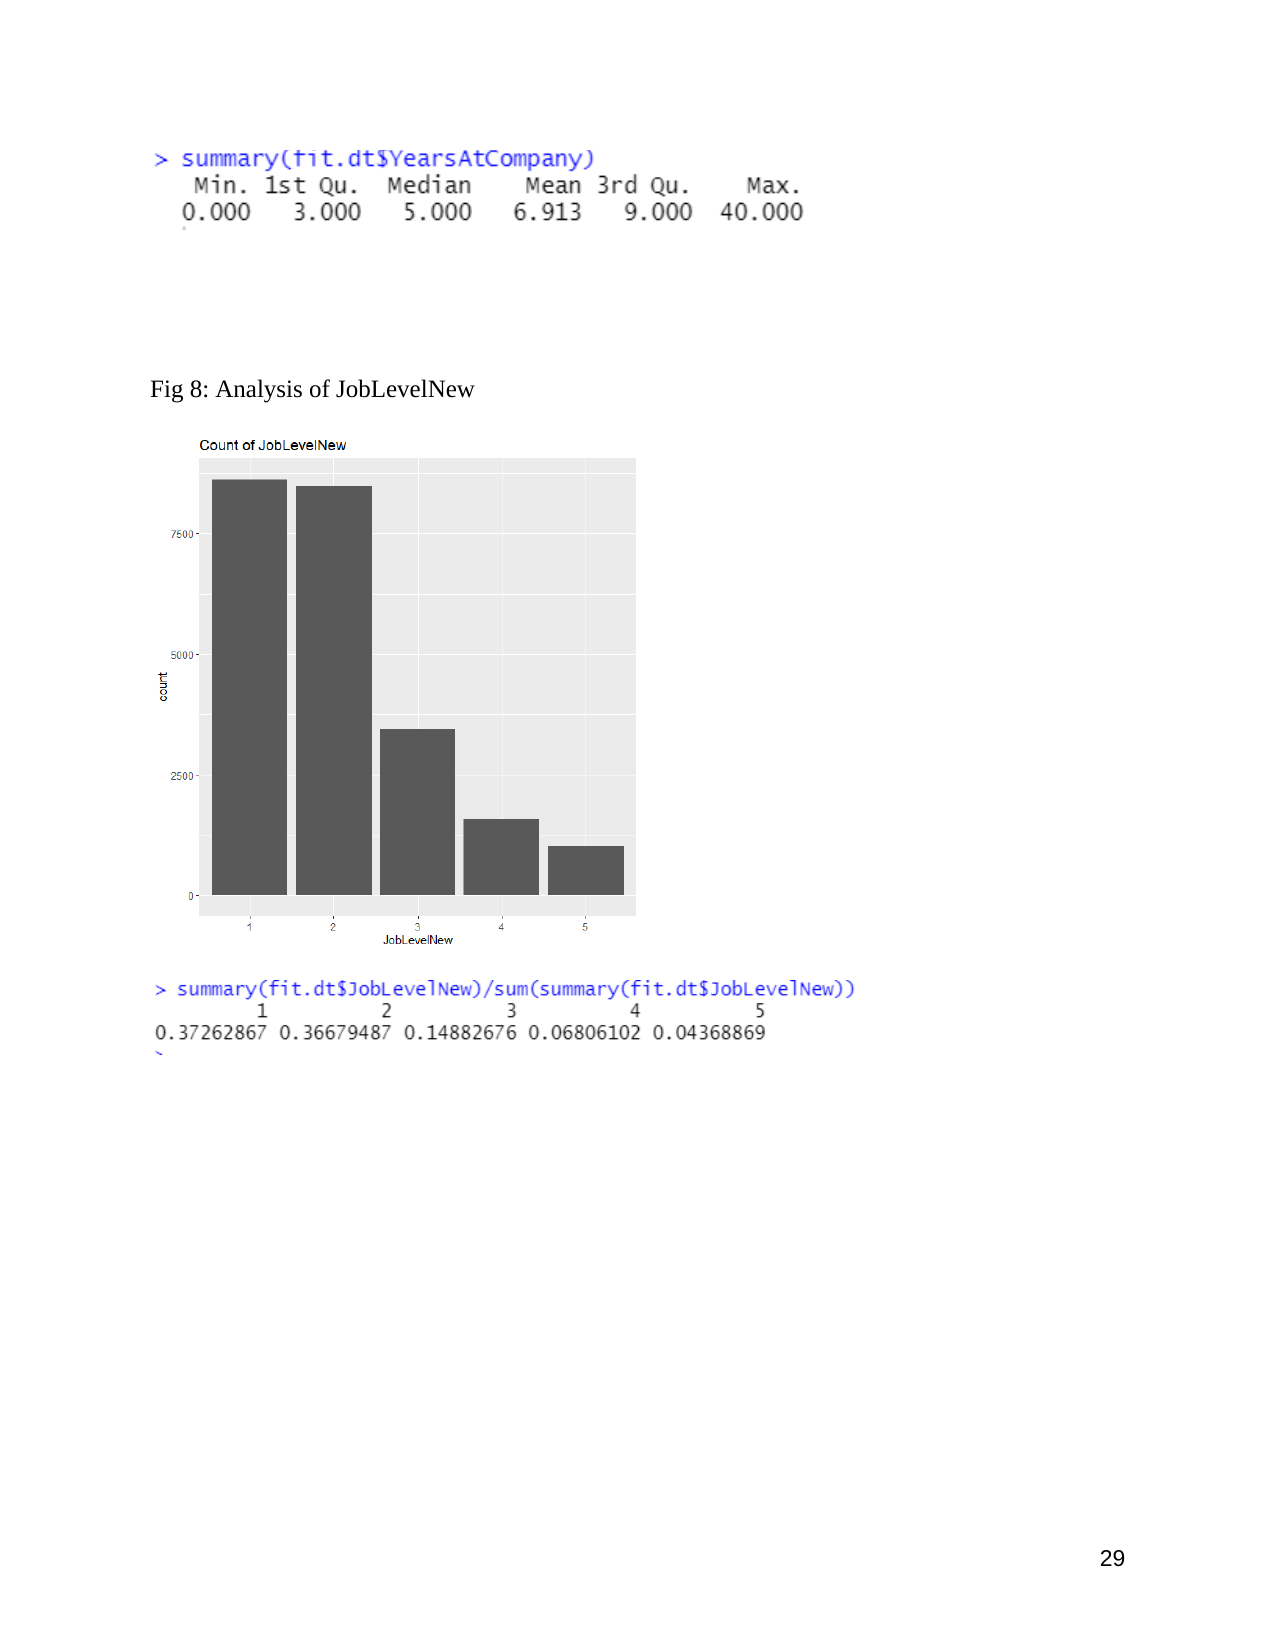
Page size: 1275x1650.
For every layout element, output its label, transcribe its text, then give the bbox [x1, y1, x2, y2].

picture [150, 432, 642, 952]
picture [150, 980, 857, 1055]
picture [150, 150, 819, 230]
text Fig 8: Analysis of JobLevelNew [150, 374, 1125, 403]
